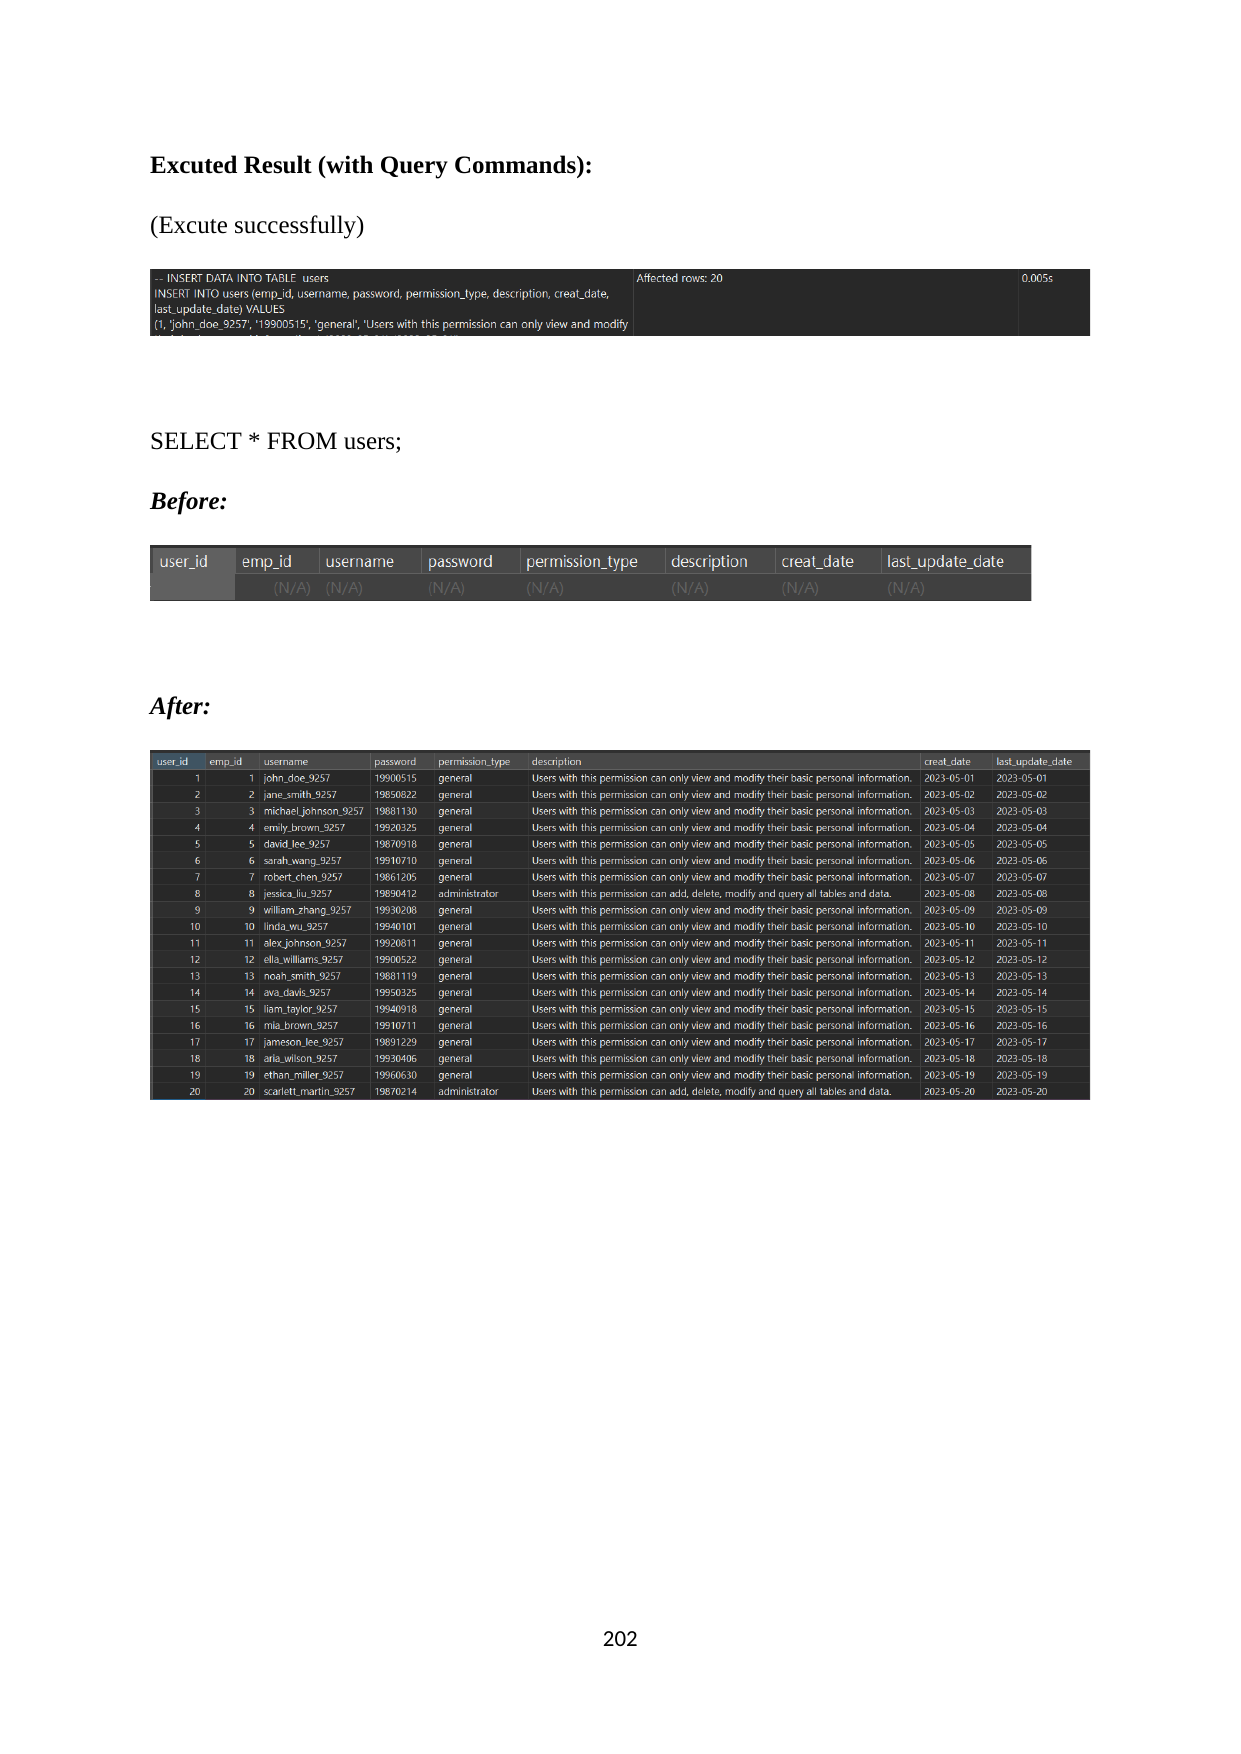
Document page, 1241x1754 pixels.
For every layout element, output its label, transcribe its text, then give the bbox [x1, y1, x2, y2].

picture [150, 750, 1091, 1100]
text After: [150, 691, 1090, 719]
text Excuted Result (with Query Commands): [150, 150, 1090, 179]
text Before: [150, 486, 1090, 515]
text (Excute successfully) [150, 210, 1090, 238]
picture [150, 269, 1091, 336]
text SELECT * FROM users; [150, 426, 1090, 455]
picture [150, 545, 1032, 601]
